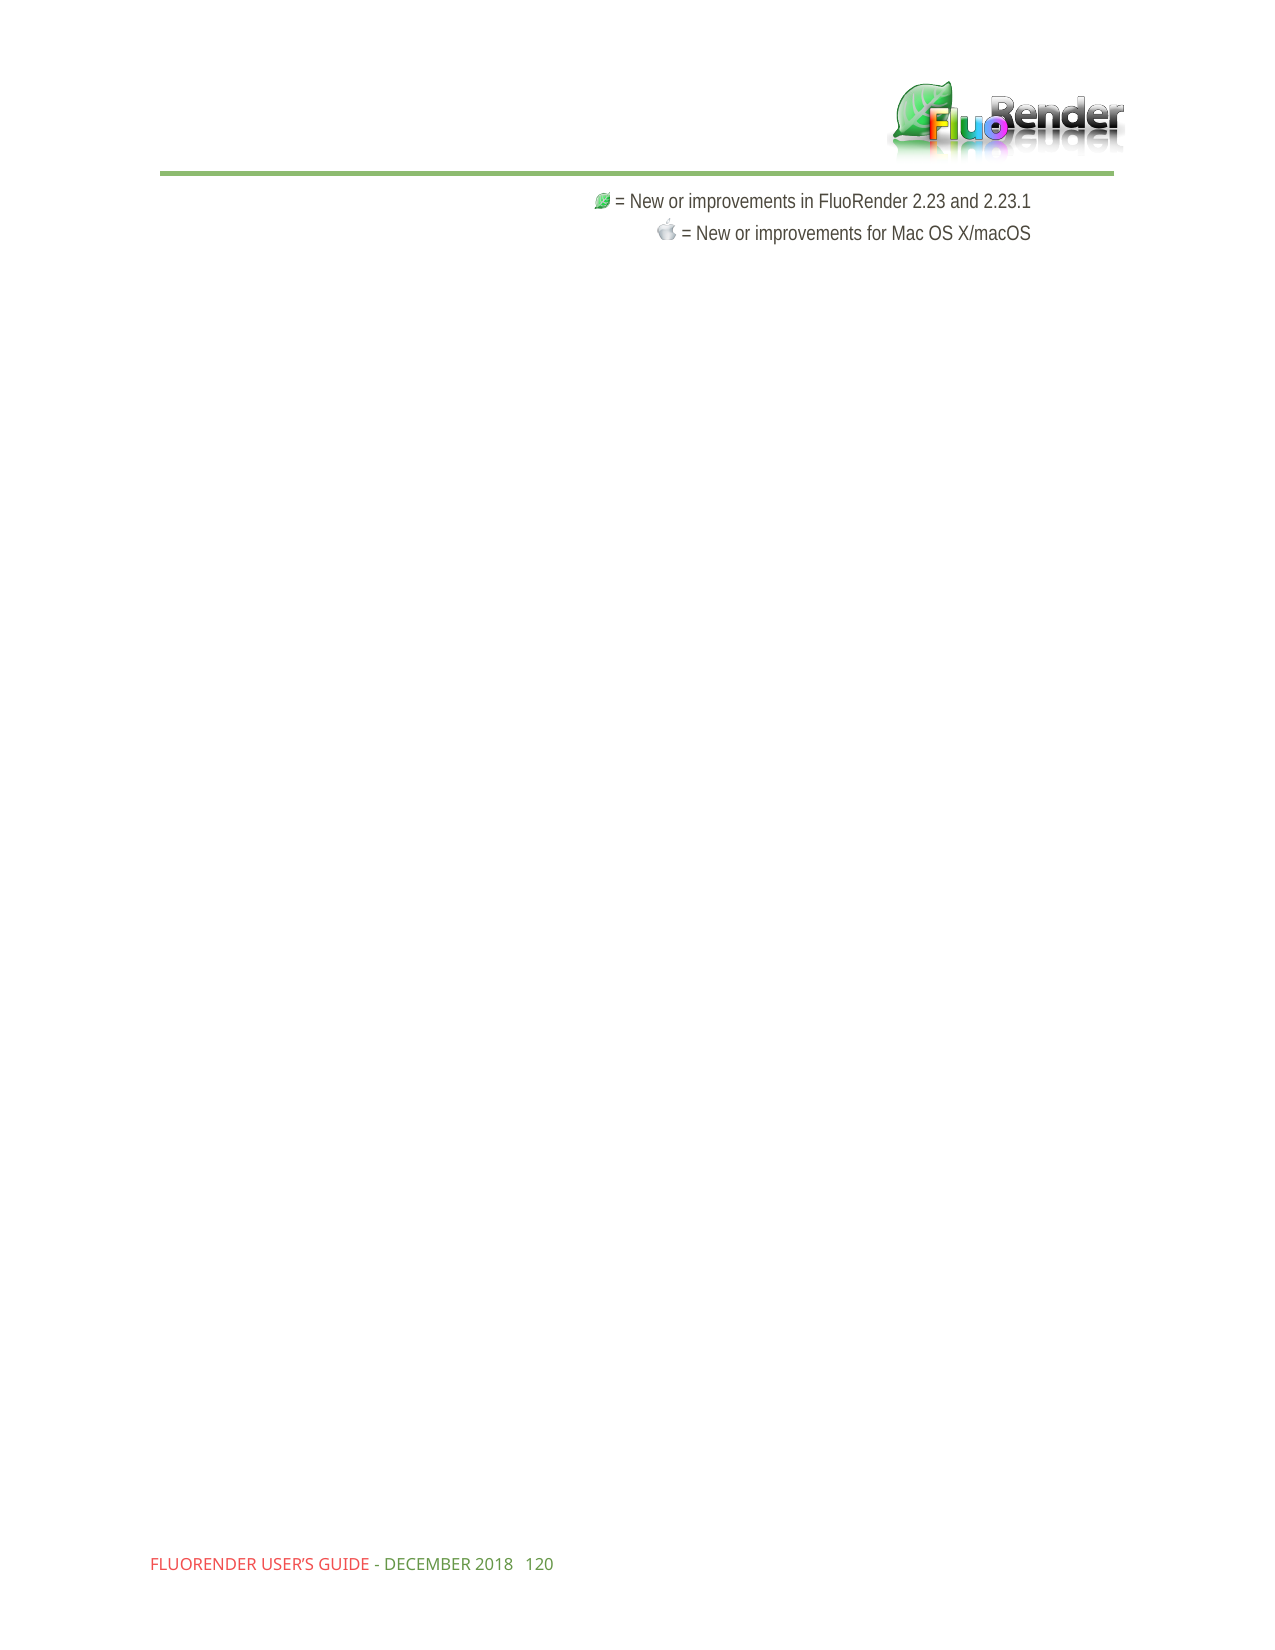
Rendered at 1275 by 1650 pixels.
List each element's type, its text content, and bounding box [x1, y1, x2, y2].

picture [887, 75, 1125, 165]
picture [594, 192, 610, 209]
list = New or improvements in FluoRender 2.23 and 2.23.1 [150, 189, 1031, 213]
text = New or improvements for Mac OS X/macOS [150, 219, 1031, 244]
picture [655, 218, 677, 240]
